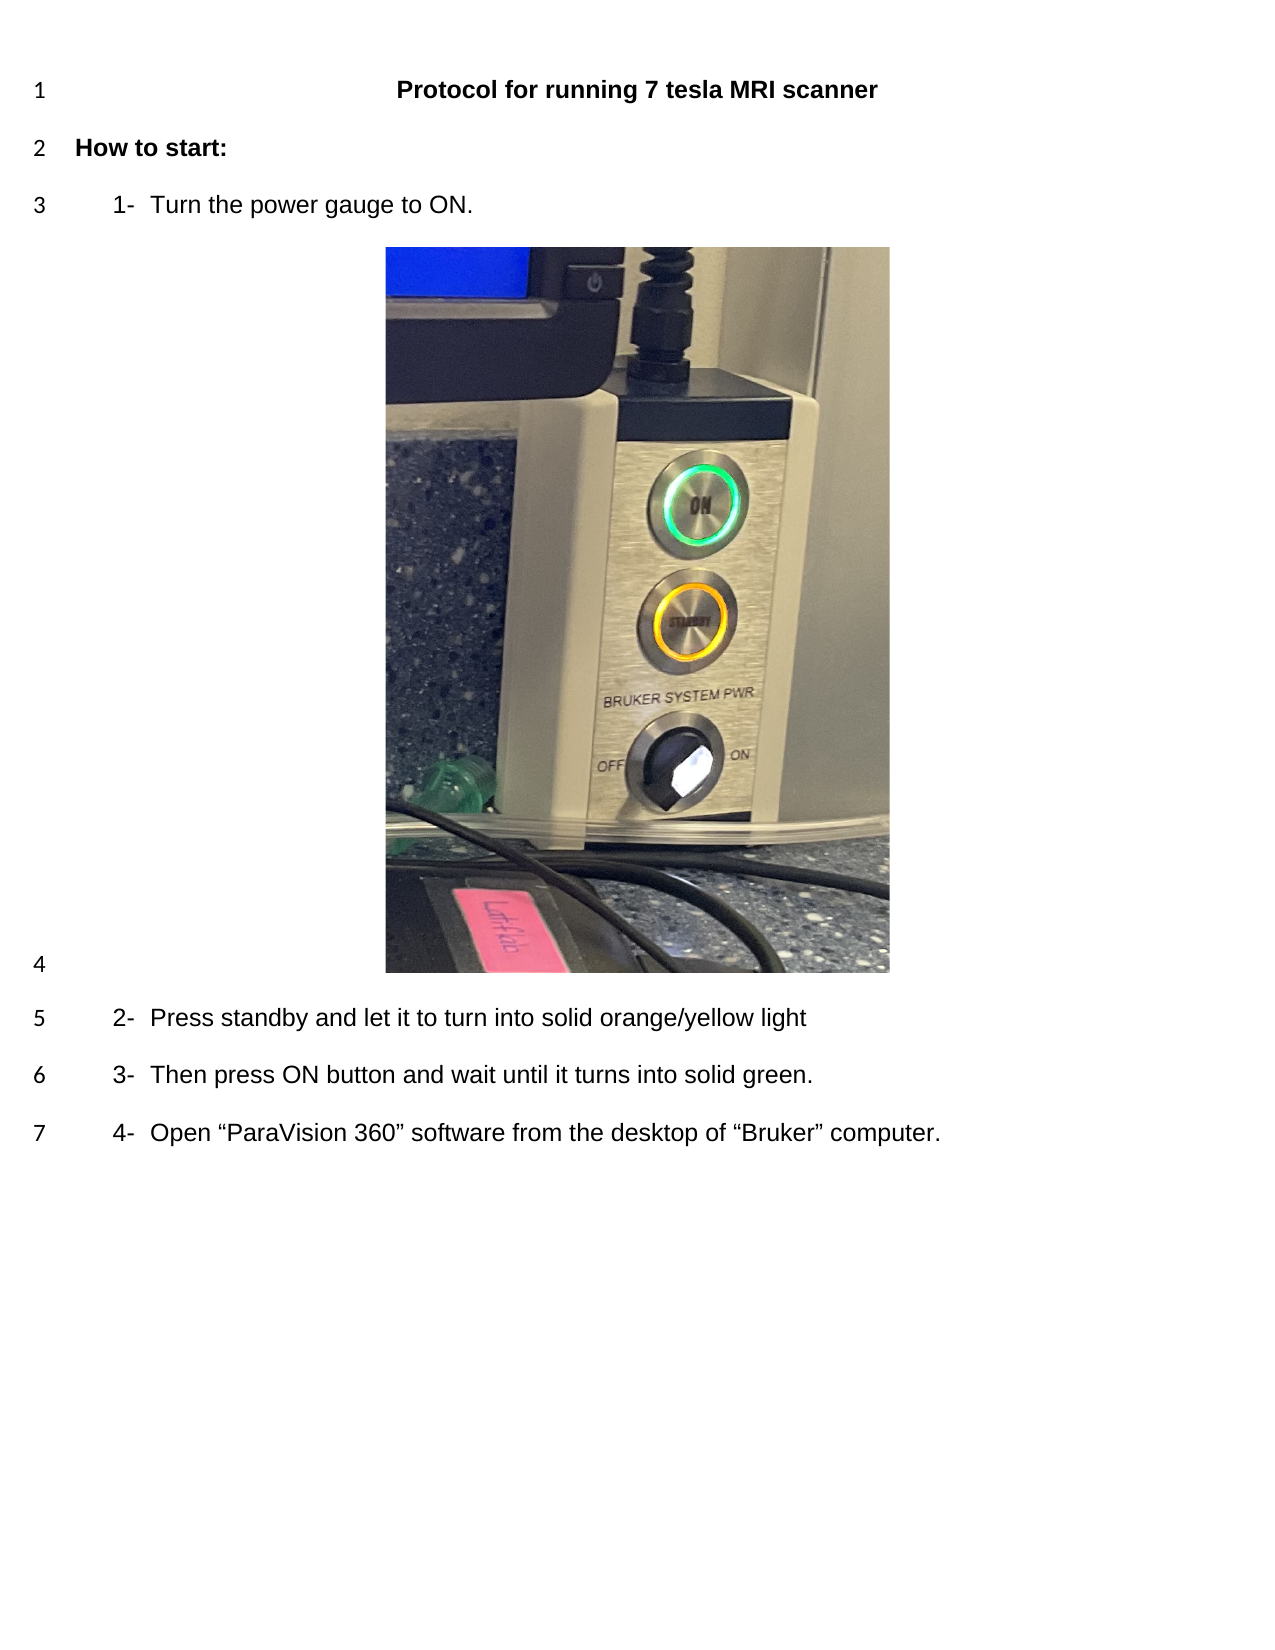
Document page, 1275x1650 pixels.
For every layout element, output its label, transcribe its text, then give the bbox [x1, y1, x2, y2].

list Open “ParaVision 360” software from the desktop of “Bruker” computer. [112, 1118, 1200, 1147]
list Then press ON button and wait until it turns into solid green. [112, 1061, 1200, 1089]
text How to start: [75, 132, 1200, 161]
picture [385, 247, 890, 973]
list Press standby and let it to turn into solid orange/yellow light [112, 1003, 1200, 1032]
list Turn the power gauge to ON. [112, 190, 1200, 219]
text Protocol for running 7 tesla MRI scanner [75, 75, 1200, 104]
